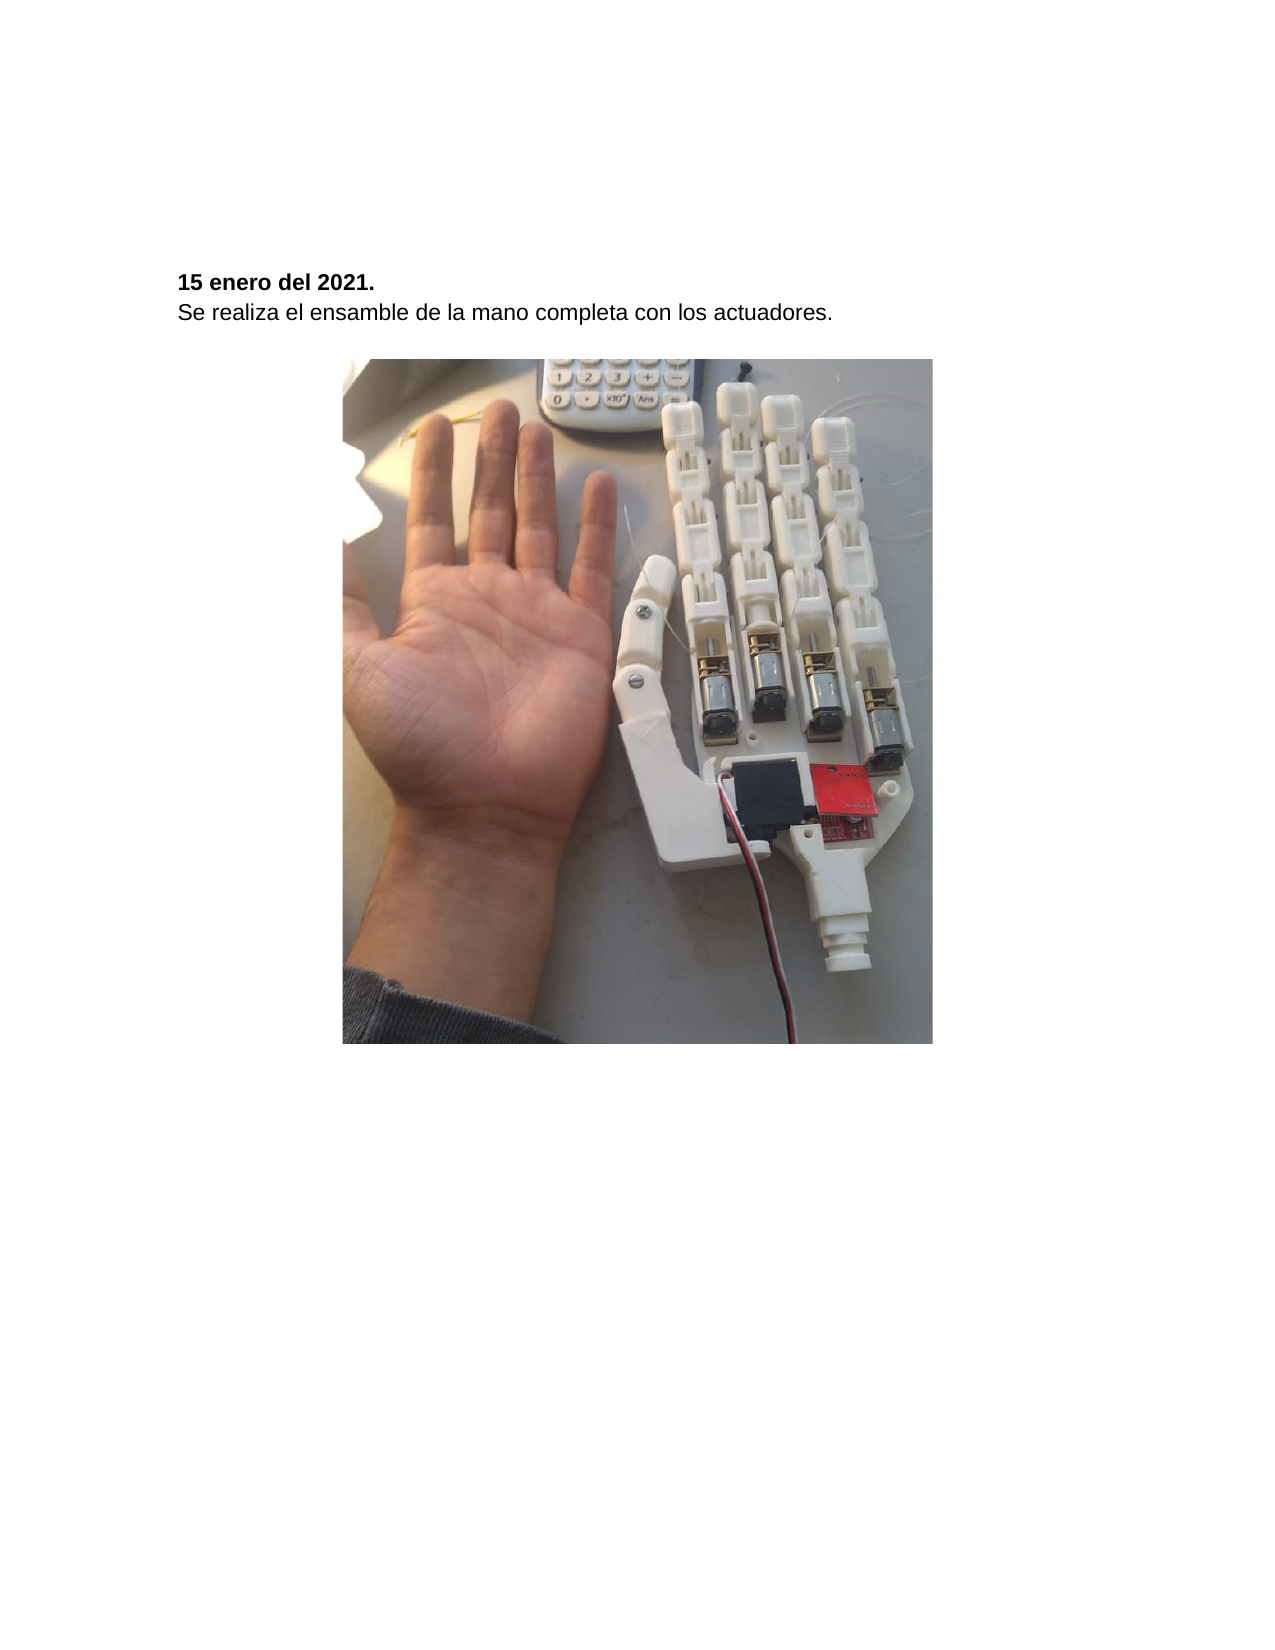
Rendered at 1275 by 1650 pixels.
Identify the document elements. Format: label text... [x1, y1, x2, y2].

picture [342, 359, 933, 1044]
text Se realiza el ensamble de la mano completa con los actuadores. [177, 299, 1098, 325]
text 15 enero del 2021. [177, 268, 1098, 295]
